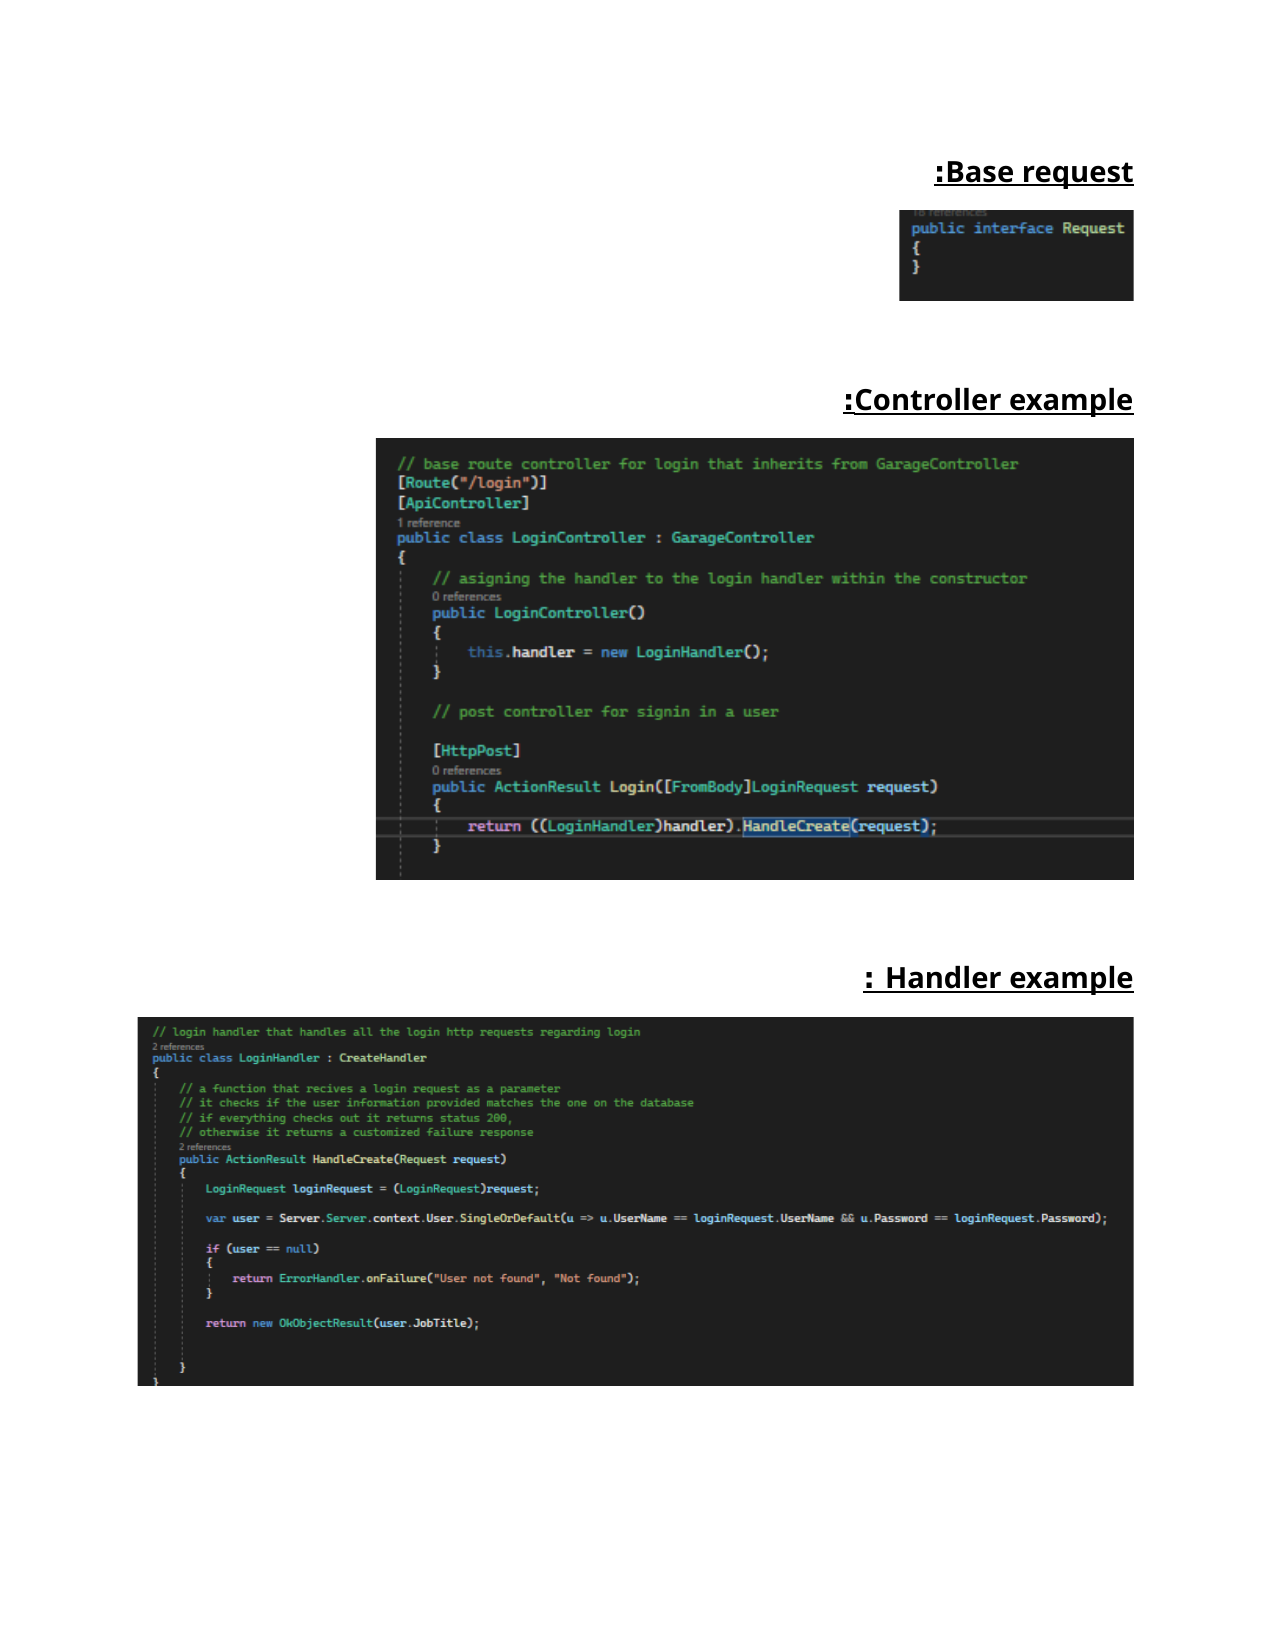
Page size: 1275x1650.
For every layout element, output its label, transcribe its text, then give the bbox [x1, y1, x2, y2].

text Controller example: [138, 379, 1134, 419]
picture [375, 438, 1134, 880]
picture [899, 210, 1134, 301]
text Handler example : [138, 958, 1134, 997]
picture [137, 1017, 1134, 1386]
text Base request: [138, 151, 1134, 191]
